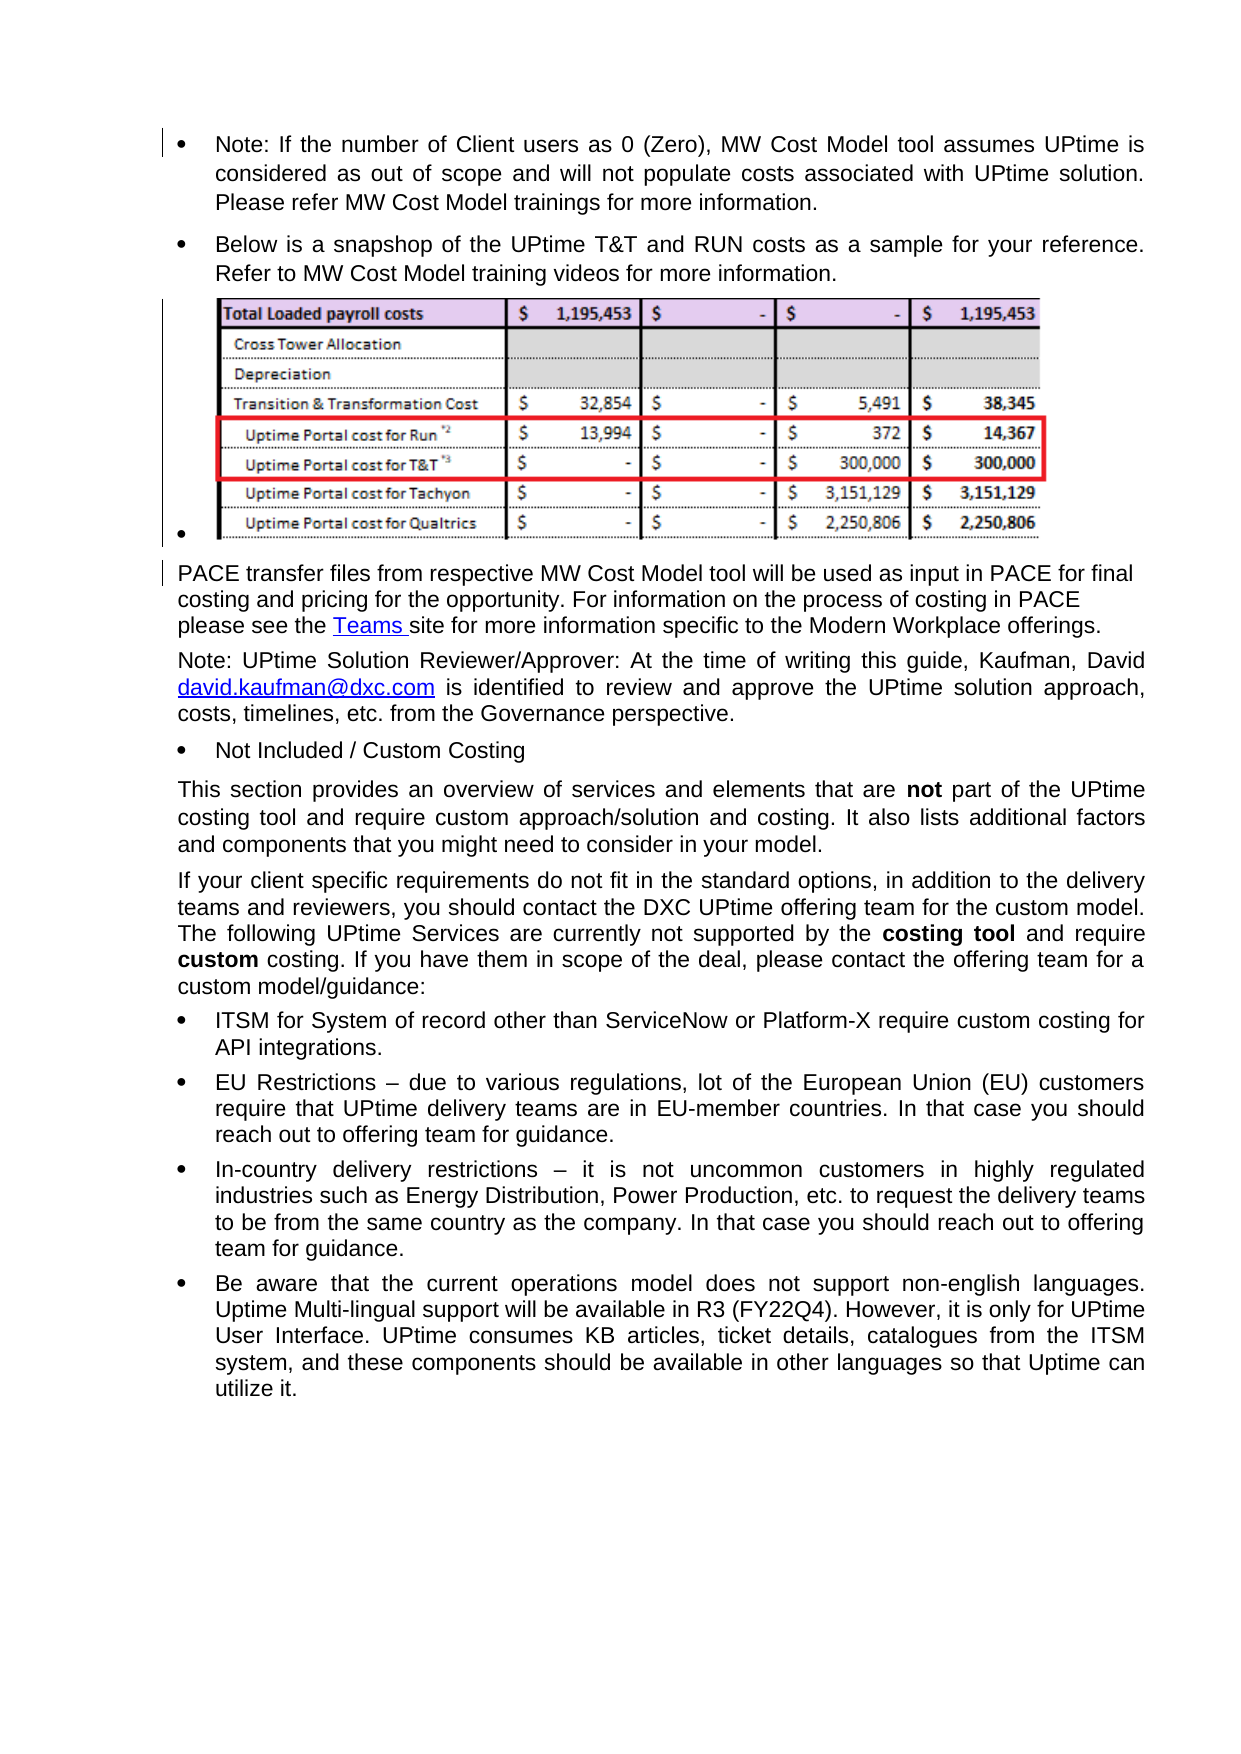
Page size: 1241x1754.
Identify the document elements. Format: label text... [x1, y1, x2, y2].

list If your client specific requirements do not fit in the standard options, in addition to the delivery teams and reviewers, you should contact the DXC UPtime offering team for the custom model. The following UPtime Services are currently not supported by the costing tool and require custom costing. If you have them in scope of the deal, please contact the offering team for a custom model/guidance: [177, 867, 1146, 999]
text Be aware that the current operations model does not support non-english languages. Uptime Multi-lingual support will be available in R3 (FY22Q4). However, it is only for UPtime User Interface. UPtime consumes KB articles, ticket details, catalogues from the ITSM system, and these components should be available in other languages so that Uptime can utilize it. [177, 1270, 1146, 1401]
picture [214, 298, 1048, 543]
text PACE transfer files from respective MW Cost Model tool will be used as input in PACE for final costing and pricing for the opportunity. For information on the process of costing in PACE please see the Teams site for more information specific to the Modern Workplace offerings. [177, 560, 1146, 639]
list Note: UPtime Solution Reviewer/Approver: At the time of writing this guide, Kaufman, David david.kaufman@dxc.com is identified to review and approve the UPtime solution approach, costs, timelines, etc. from the Governance perspective. [177, 647, 1146, 726]
text This section provides an overview of services and elements that are not part of the UPtime costing tool and require custom approach/solution and costing. It also lists additional factors and components that you might need to consider in your model. [177, 776, 1146, 858]
text Below is a snapshop of the UPtime T&T and RUN costs as a sample for your reference. Refer to MW Cost Model training videos for more information. [177, 228, 1146, 286]
text ITSM for System of record other than ServiceNow or Platform-X require custom costing for API integrations. [177, 1007, 1146, 1060]
text EU Restrictions – due to various regulations, lot of the European Union (EU) customers require that UPtime delivery teams are in EU-member countries. In that case you should reach out to offering team for guidance. [177, 1068, 1146, 1148]
text Not Included / Custom Costing [177, 734, 1146, 764]
text In-country delivery restrictions – it is not uncommon customers in highly regulated industries such as Energy Distribution, Power Production, etc. to request the delivery teams to be from the same country as the company. In that case you should reach out to offering team for guidance. [177, 1156, 1146, 1261]
text Note: If the number of Client users as 0 (Zero), MW Cost Model tool assumes UPtime is considered as out of scope and will not populate costs associated with UPtime solution. Please refer MW Cost Model trainings for more information. [177, 128, 1146, 215]
